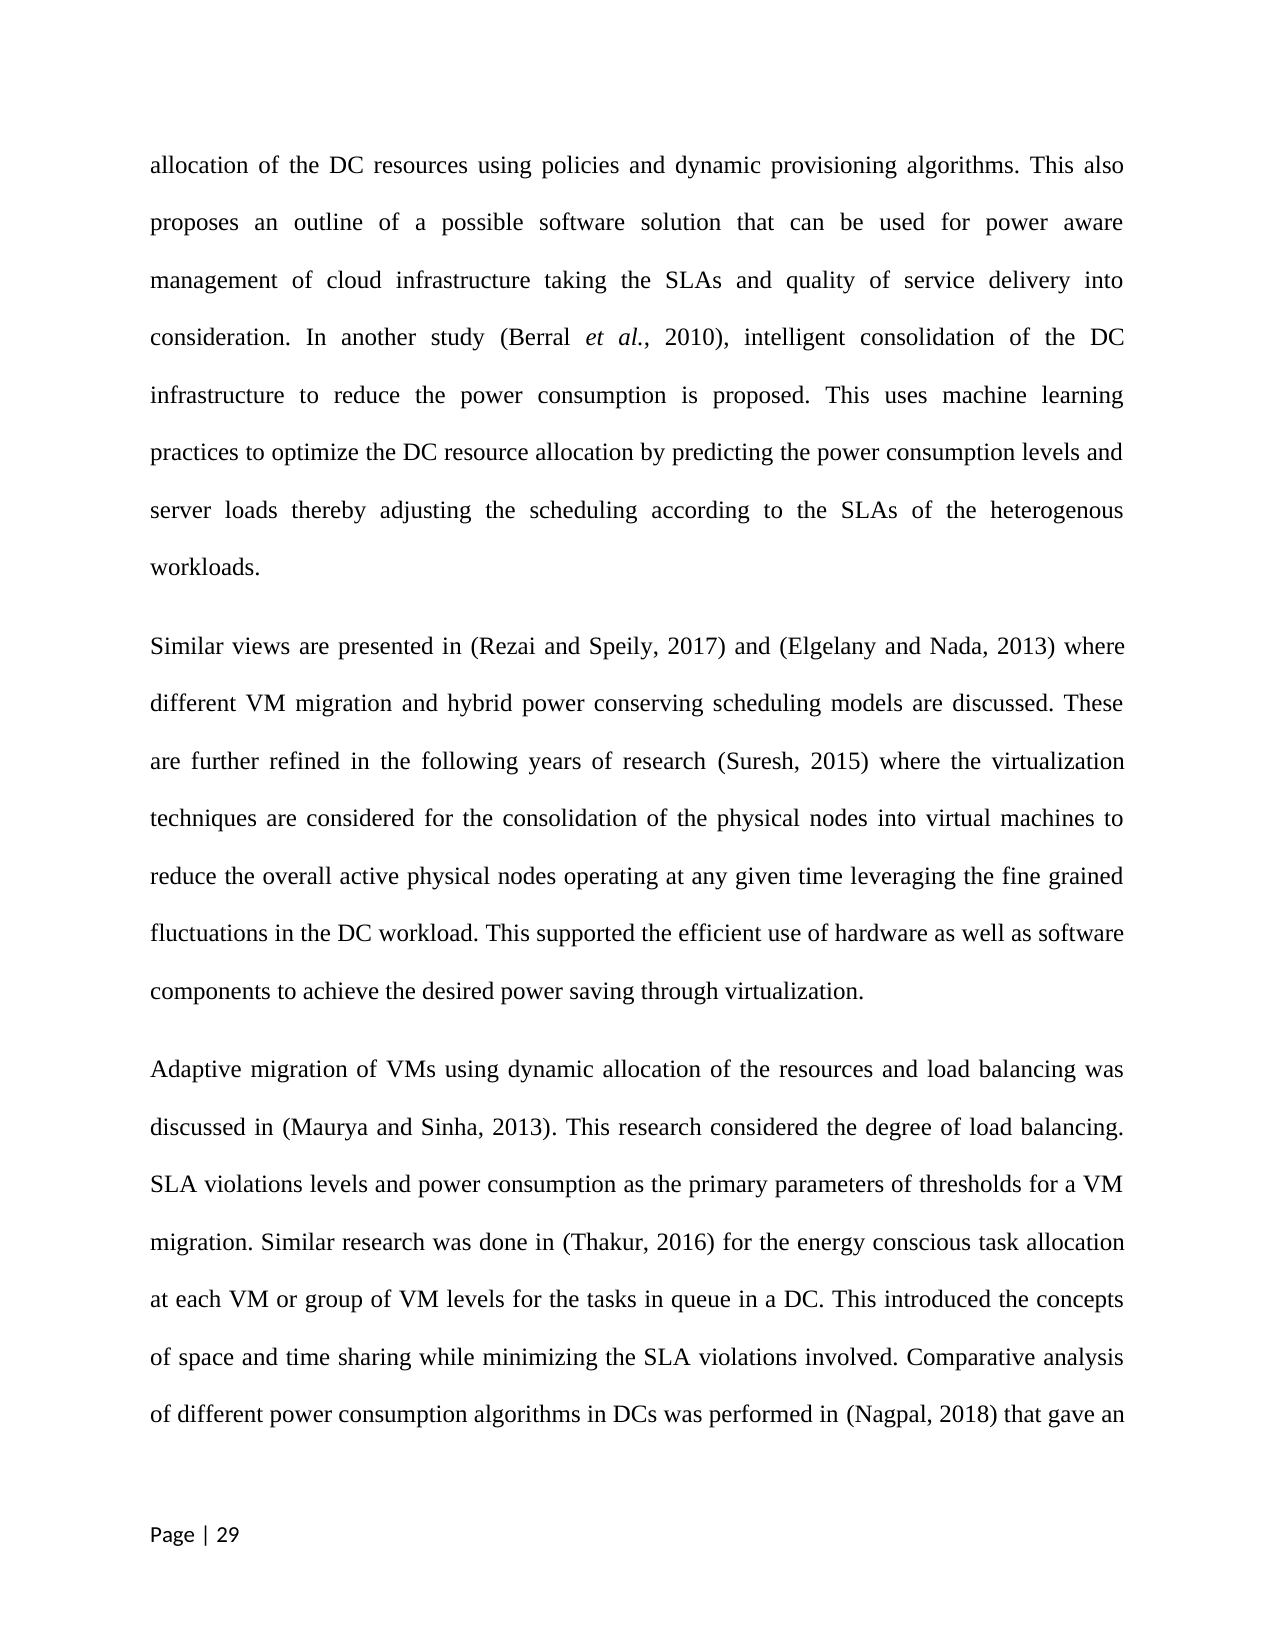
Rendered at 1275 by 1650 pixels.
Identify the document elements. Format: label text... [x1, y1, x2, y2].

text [150, 150, 1125, 581]
text Similar views are presented in (Rezai and Speily, 2017) and (Elgelany and Nada, 2013) where different VM migration and hybrid power conserving scheduling models are discussed. These are further refined in the following years of research (Suresh, 2015) where the virtualization techniques are considered for the consolidation of the physical nodes into virtual machines to reduce the overall active physical nodes operating at any given time leveraging the fine grained fluctuations in the DC workload. This supported the efficient use of hardware as well as software components to achieve the desired power saving through virtualization. [150, 631, 1125, 1004]
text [150, 1054, 1125, 1428]
